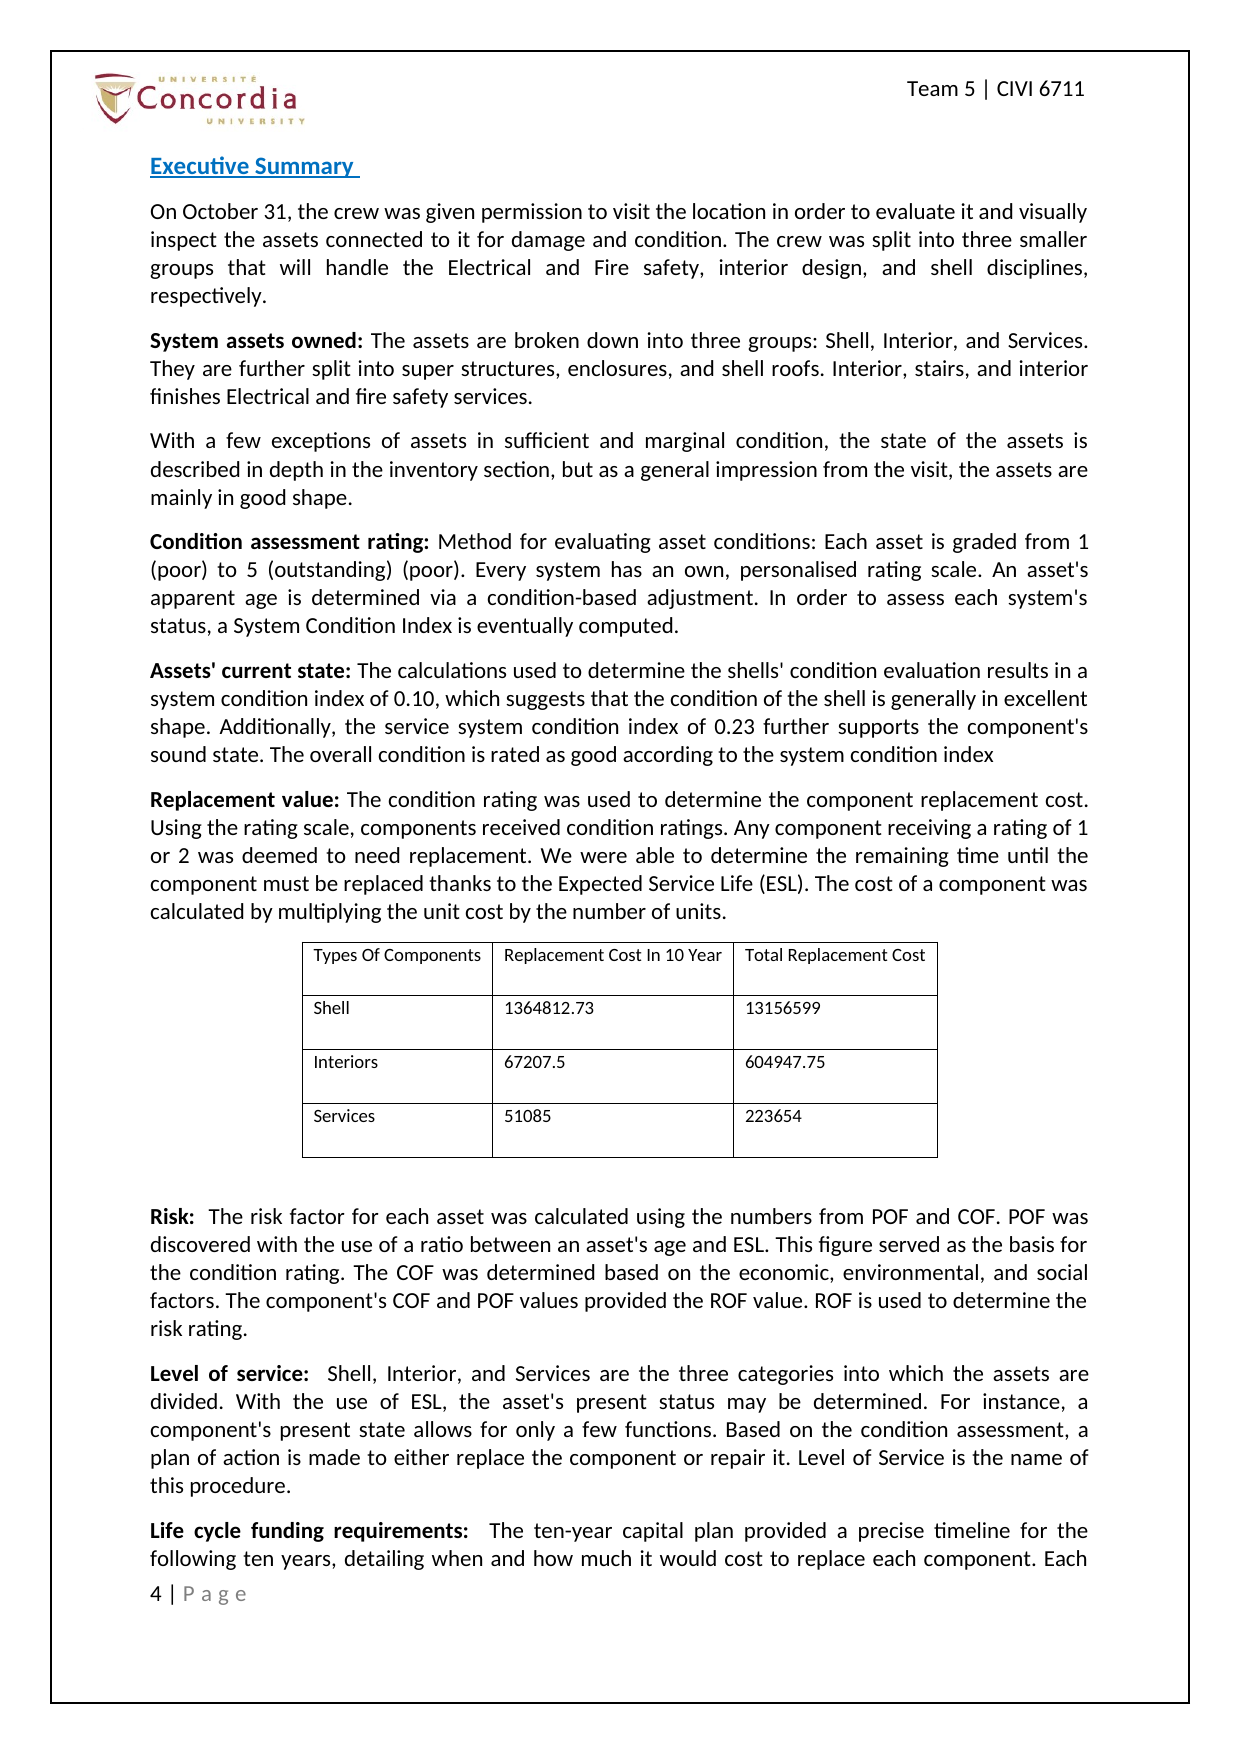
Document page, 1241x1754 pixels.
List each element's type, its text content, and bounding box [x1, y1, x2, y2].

text On October 31, the crew was given permission to visit the location in order to evaluate it and visually inspect the assets connected to it for damage and condition. The crew was split into three smaller groups that will handle the Electrical and Fire safety, interior design, and shell disciplines, respectively. [150, 197, 1090, 309]
table_cell Services [303, 1104, 492, 1157]
table_cell 223654 [734, 1104, 937, 1157]
text Level of service: Shell, Interior, and Services are the three categories into which the assets are divided. With the use of ESL, the asset's present status may be determined. For instance, a component's present state allows for only a few functions. Based on the condition assessment, a plan of action is made to either replace the component or repair it. Level of Service is the name of this procedure. [150, 1359, 1090, 1499]
text Risk: The risk factor for each asset was calculated using the numbers from POF and COF. POF was discovered with the use of a ratio between an asset's age and ESL. This figure served as the basis for the condition rating. The COF was determined based on the economic, environmental, and social factors. The component's COF and POF values provided the ROF value. ROF is used to determine the risk rating. [150, 1202, 1090, 1342]
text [150, 1516, 1090, 1572]
text Condition assessment rating: Method for evaluating asset conditions: Each asset is graded from 1 (poor) to 5 (outstanding) (poor). Every system has an own, personalised rating scale. An asset's apparent age is determined via a condition-based adjustment. In order to assess each system's status, a System Condition Index is eventually computed. [150, 527, 1090, 639]
table_cell 67207.5 [493, 1050, 733, 1103]
subtitle Executive Summary [150, 150, 1090, 181]
text System assets owned: The assets are broken down into three groups: Shell, Interior, and Services. They are further split into super structures, enclosures, and shell roofs. Interior, stairs, and interior finishes Electrical and fire safety services. [150, 326, 1090, 410]
table_cell Interiors [303, 1050, 492, 1103]
text Replacement value: The condition rating was used to determine the component replacement cost. Using the rating scale, components received condition ratings. Any component receiving a rating of 1 or 2 was deemed to need replacement. We were able to determine the remaining time until the component must be replaced thanks to the Expected Service Life (ESL). The cost of a component was calculated by multiplying the unit cost by the number of units. [150, 785, 1090, 925]
text Assets' current state: The calculations used to determine the shells' condition evaluation results in a system condition index of 0.10, which suggests that the condition of the shell is generally in excellent shape. Additionally, the service system condition index of 0.23 further supports the component's sound state. The overall condition is rated as good according to the system condition index [150, 656, 1090, 768]
text With a few exceptions of assets in sufficient and marginal condition, the state of the assets is described in depth in the inventory section, but as a general impression from the visit, the assets are mainly in good shape. [150, 427, 1090, 511]
table_cell Shell [303, 996, 492, 1049]
table_cell 13156599 [734, 996, 937, 1049]
table_cell 1364812.73 [493, 996, 733, 1049]
table_cell 51085 [493, 1104, 733, 1157]
table_header Types Of Components [303, 943, 492, 995]
picture [79, 72, 305, 132]
table_header Replacement Cost In 10 Year [493, 943, 733, 995]
table_header Total Replacement Cost [734, 943, 937, 995]
table_cell 604947.75 [734, 1050, 937, 1103]
